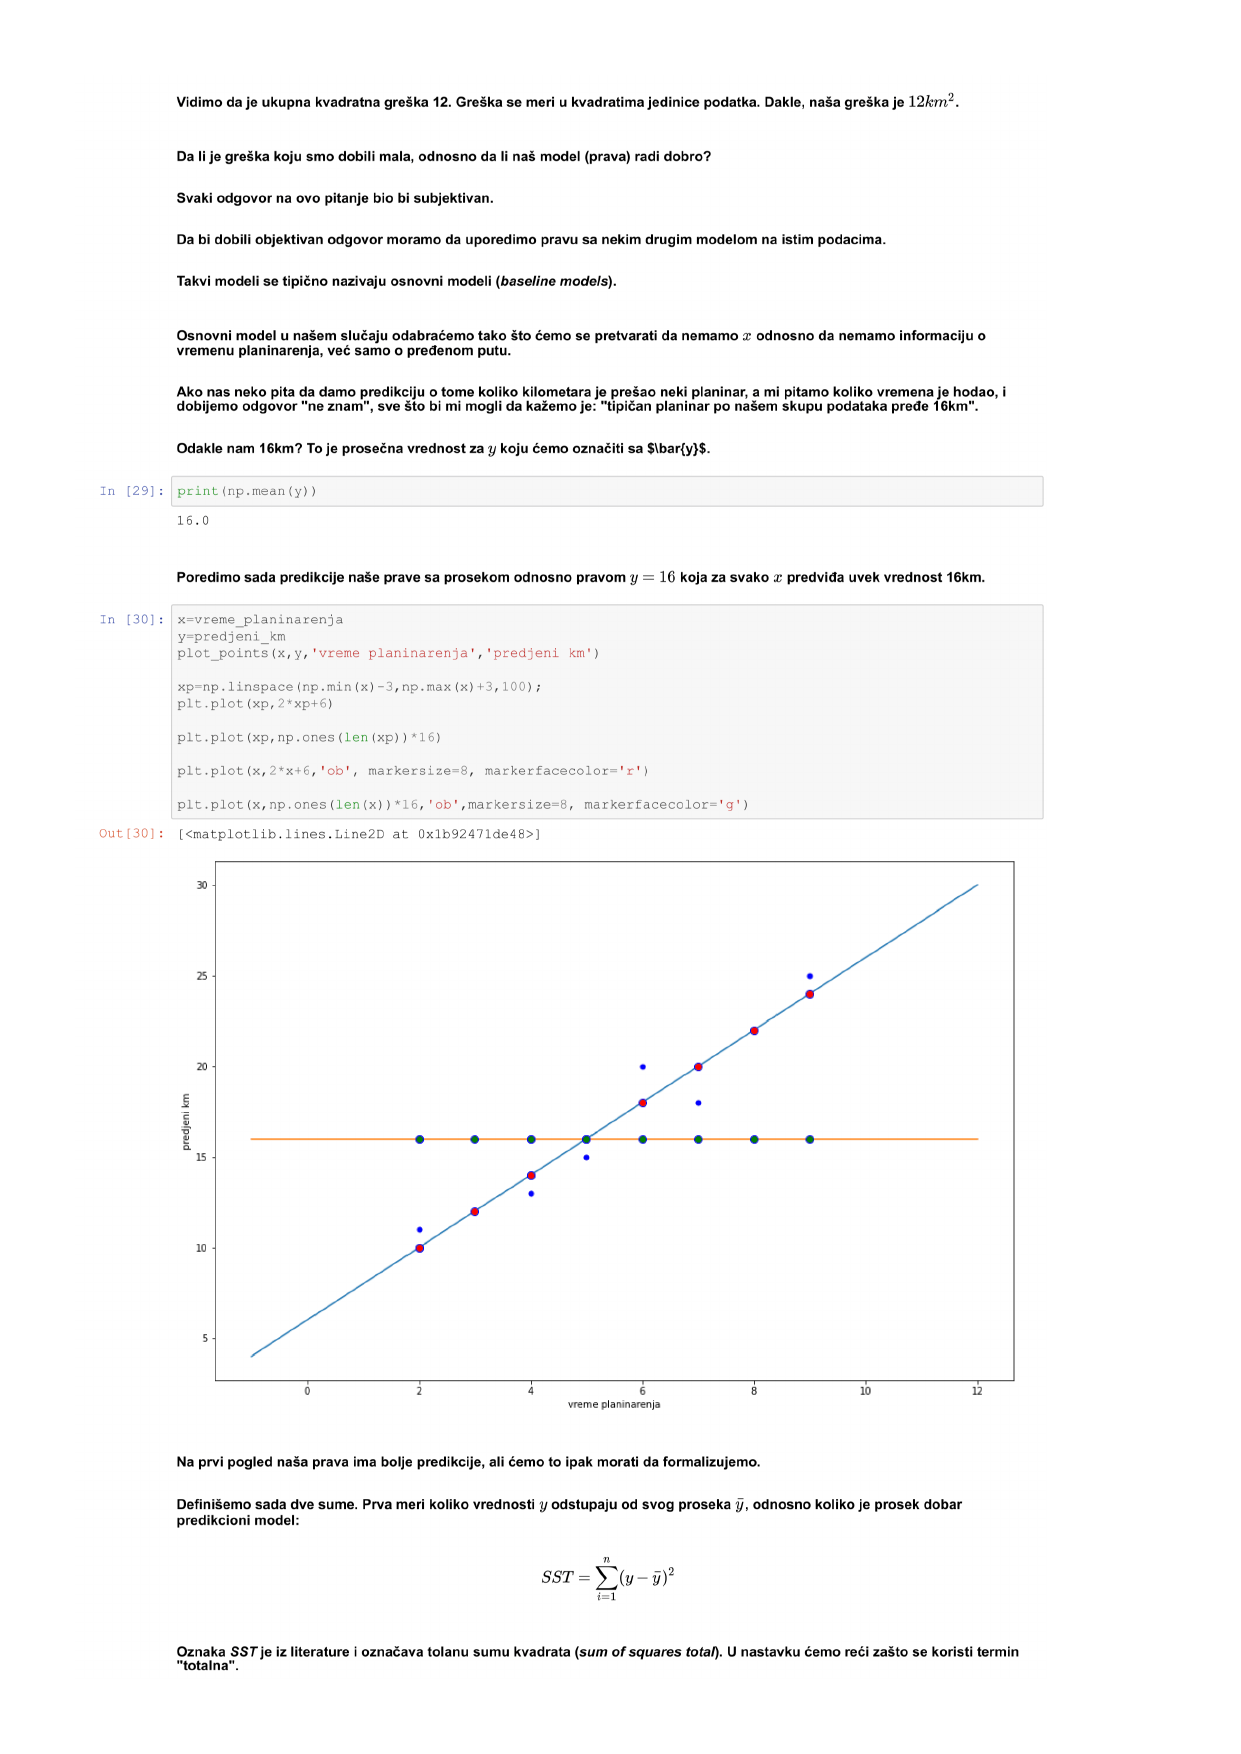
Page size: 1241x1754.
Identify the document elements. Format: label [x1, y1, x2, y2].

picture [75, 75, 1047, 1679]
